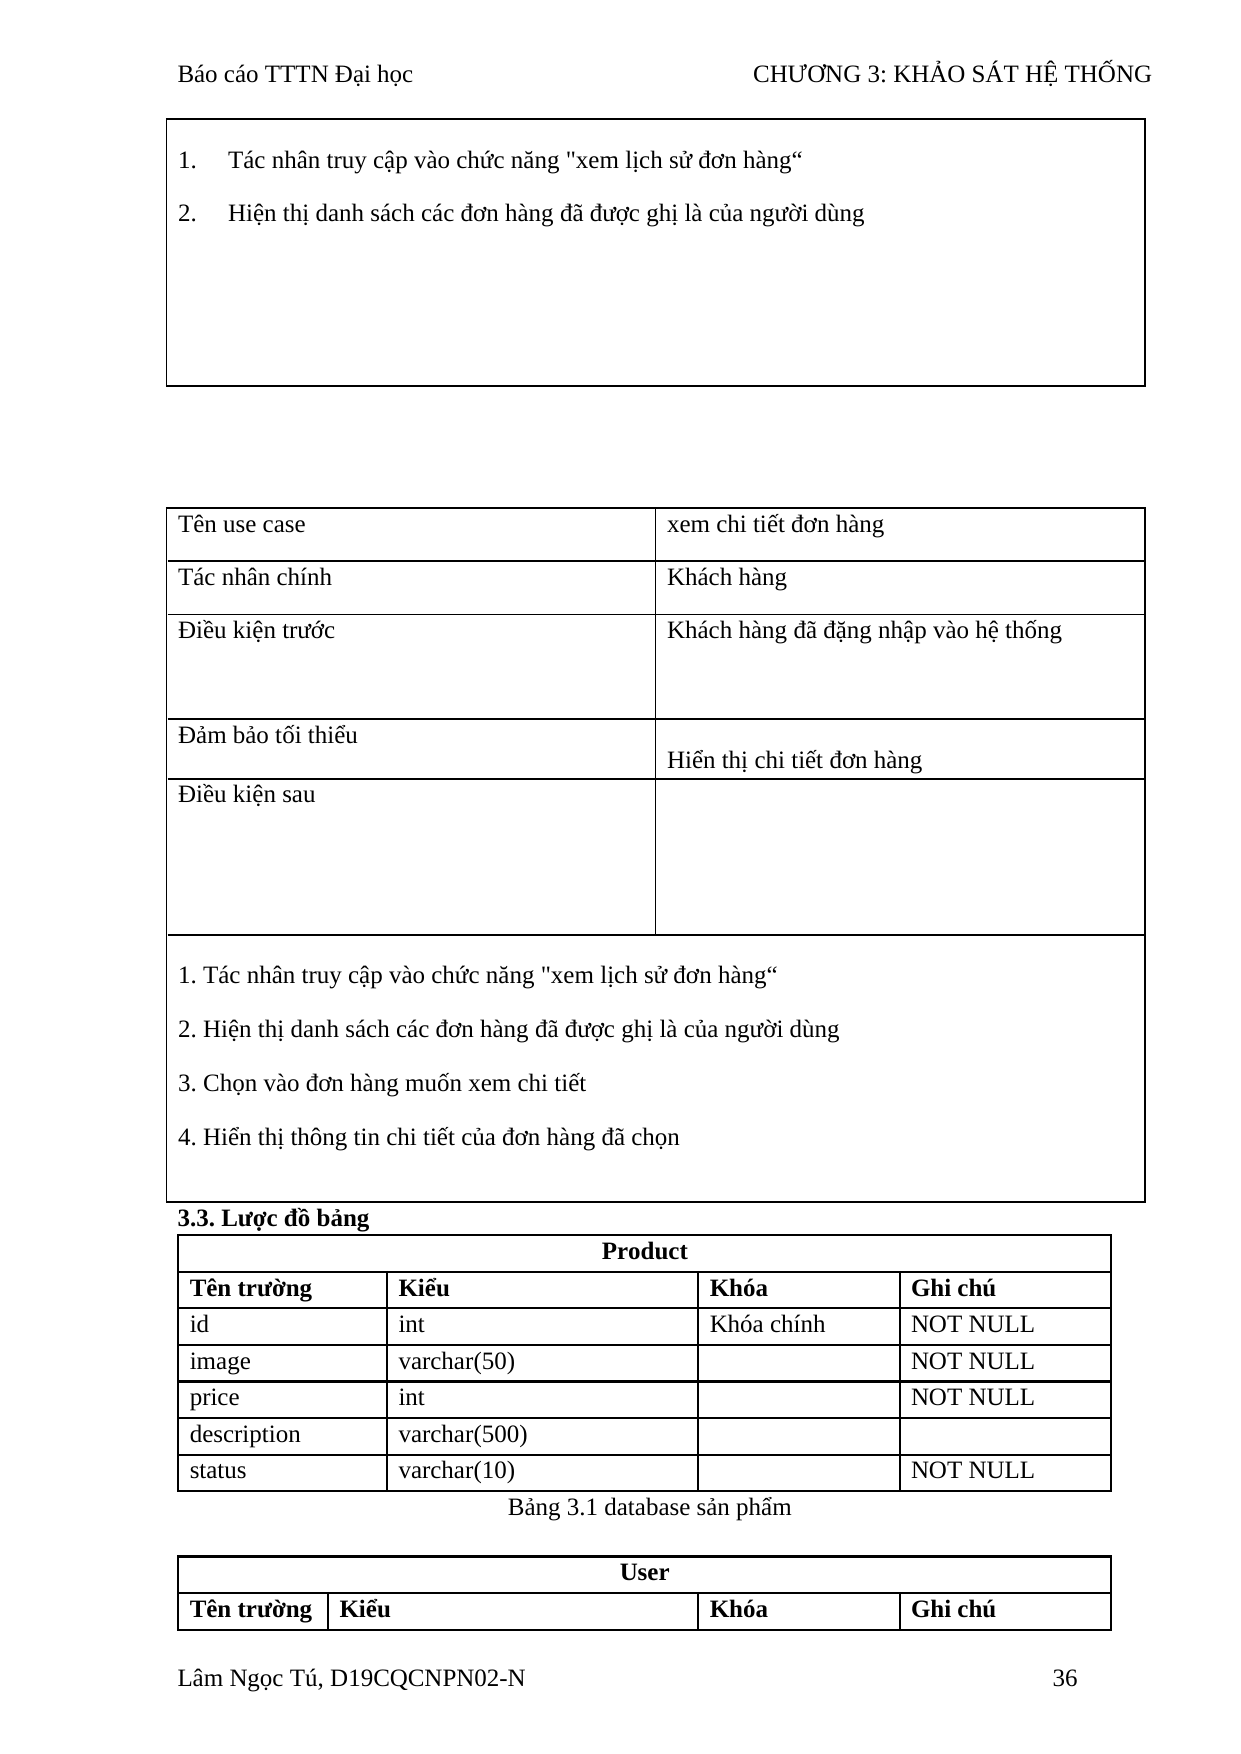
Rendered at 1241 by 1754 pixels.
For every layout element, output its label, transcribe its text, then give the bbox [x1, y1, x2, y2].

table_cell Ghi chú [901, 1273, 1110, 1307]
table_cell varchar(10) [388, 1456, 697, 1490]
table_cell NOT NULL [901, 1383, 1110, 1417]
table_header User [179, 1558, 1110, 1592]
table_cell Hiển thị chi tiết đơn hàng [656, 720, 1144, 778]
table_cell price [179, 1383, 386, 1417]
table_header Tên use case [167, 509, 655, 560]
table_cell [656, 780, 1144, 934]
table_cell 1. Tác nhân truy cập vào chức năng "xem lịch sử đơn hàng“ 2. Hiện thị danh sách các đơn hàng đã được ghị là của người dùng 3. Chọn vào đơn hàng muốn xem chi tiết 4. Hiển thị thông tin chi tiết của đơn hàng đã chọn [167, 935, 1144, 1201]
table_cell image [179, 1346, 386, 1380]
table_cell Tên trường [179, 1594, 327, 1628]
table_cell [901, 1419, 1110, 1453]
table_header Product [179, 1236, 1110, 1271]
table_cell Tác nhân chính [167, 561, 655, 613]
table_cell [699, 1456, 899, 1490]
table_header xem chi tiết đơn hàng [656, 509, 1144, 560]
table_cell int [388, 1309, 697, 1344]
table_cell [699, 1383, 899, 1417]
table_cell varchar(500) [388, 1419, 697, 1453]
table_cell Kiểu [329, 1594, 697, 1628]
table_cell Khóa chính [699, 1309, 899, 1344]
table_cell Đảm bảo tối thiểu [167, 719, 655, 778]
table_cell NOT NULL [901, 1346, 1110, 1380]
table_cell Điều kiện trước [167, 615, 655, 718]
table_cell description [179, 1419, 386, 1453]
subtitle 3.3. Lược đồ bảng [177, 1203, 1122, 1231]
table_cell varchar(50) [388, 1346, 697, 1380]
table_cell Kiểu [388, 1273, 697, 1307]
table_cell NOT NULL [901, 1456, 1110, 1490]
table_cell Ghi chú [901, 1594, 1110, 1628]
table_cell Khách hàng đã đặng nhập vào hệ thống [656, 615, 1144, 718]
table_cell status [179, 1456, 386, 1490]
subtitle Bảng 3.1 database sản phẩm [177, 1492, 1122, 1521]
table_cell Khóa [699, 1594, 899, 1628]
table_cell int [388, 1383, 697, 1417]
table_cell Điều kiện sau [167, 779, 655, 934]
table_cell Khách hàng [656, 562, 1144, 613]
table_cell id [179, 1309, 386, 1344]
table_cell NOT NULL [901, 1309, 1110, 1344]
table_cell Khóa [699, 1273, 899, 1307]
table_cell [699, 1419, 899, 1453]
table_cell 1. Tác nhân truy cập vào chức năng "xem lịch sử đơn hàng“ 2. Hiện thị danh sách các đơn hàng đã được ghị là của người dùng [167, 120, 1144, 385]
table_cell [699, 1346, 899, 1380]
table_cell Tên trường [179, 1273, 386, 1307]
